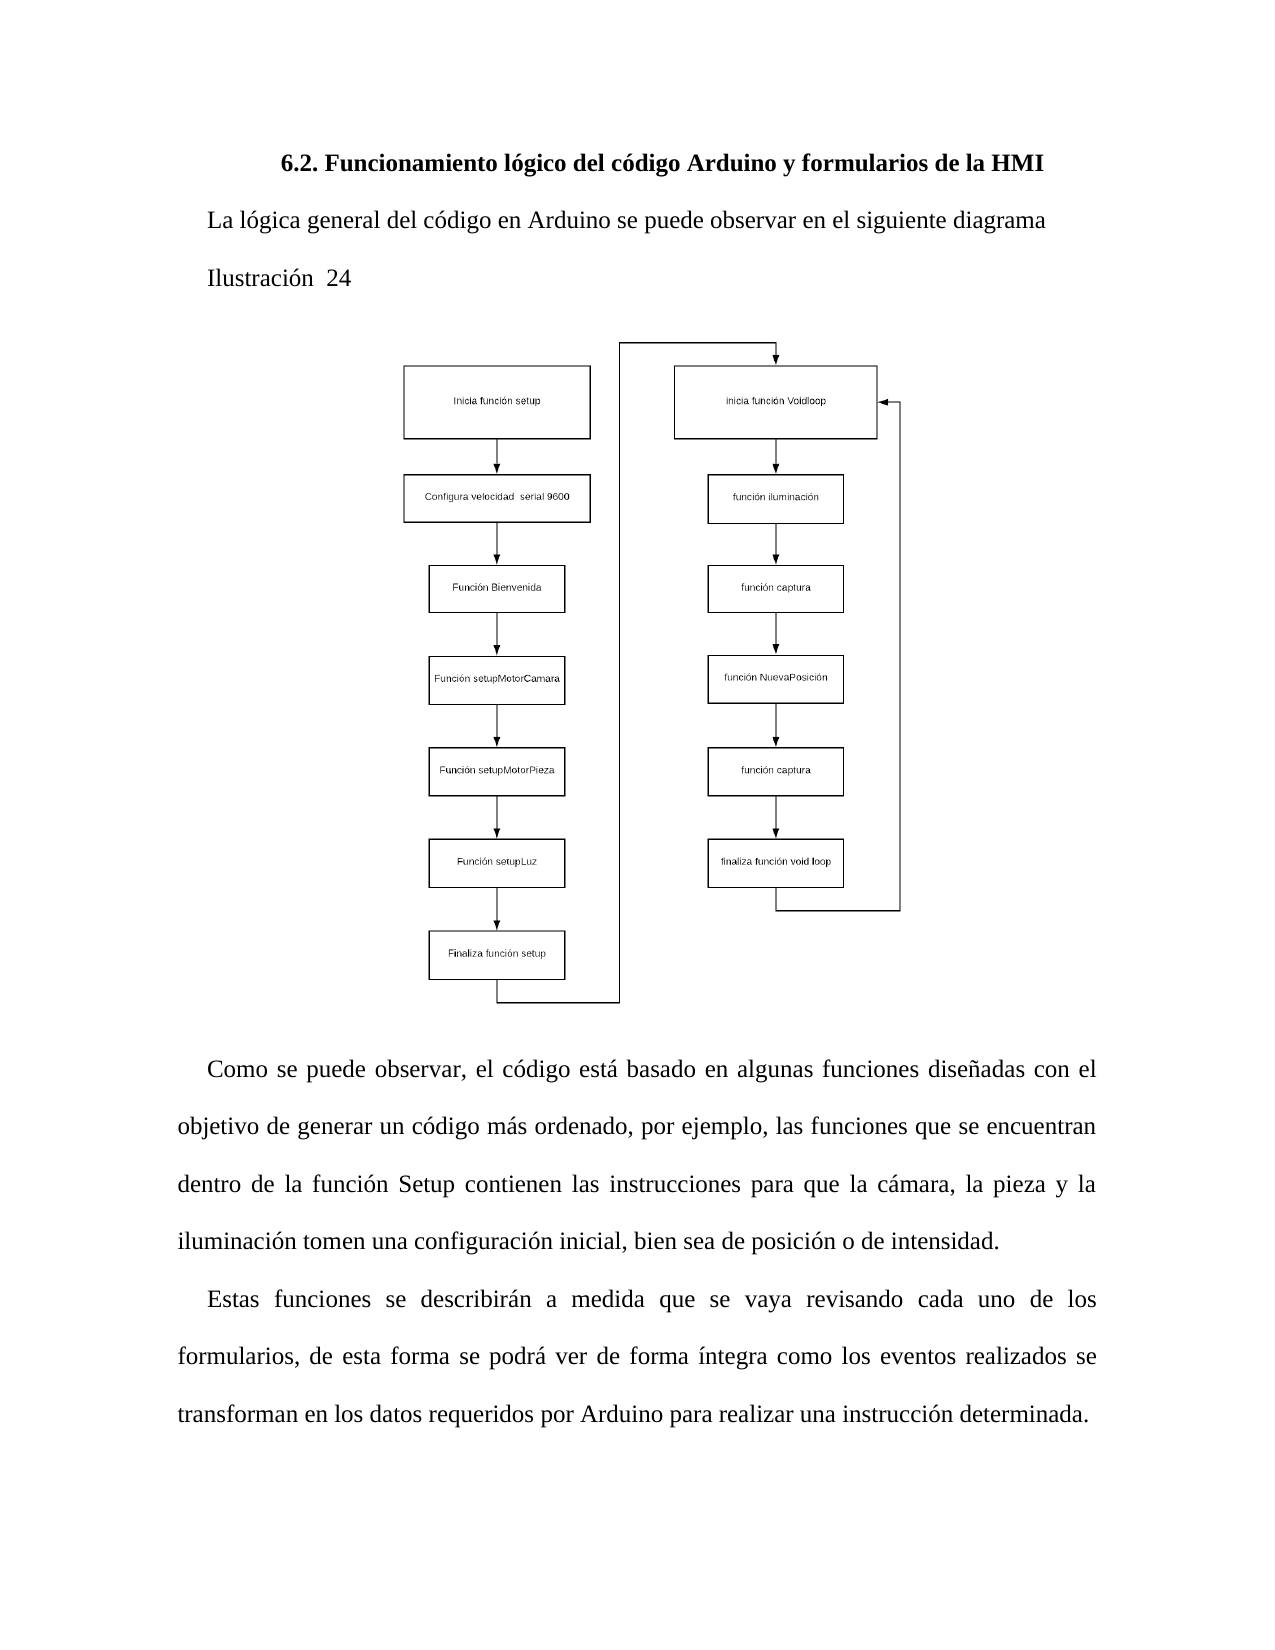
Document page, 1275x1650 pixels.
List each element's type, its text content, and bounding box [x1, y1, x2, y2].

text Como se puede observar, el código está basado en algunas funciones diseñadas con el objetivo de generar un código más ordenado, por ejemplo, las funciones que se encuentran dentro de la función Setup contienen las instrucciones para que la cámara, la pieza y la iluminación tomen una configuración inicial, bien sea de posición o de intensidad. [177, 1054, 1098, 1255]
text La lógica general del código en Arduino se puede observar en el siguiente diagrama [177, 205, 1098, 234]
text Ilustración [177, 263, 1098, 291]
picture [381, 320, 923, 1025]
text Estas funciones se describirán a medida que se vaya revisando cada uno de los formularios, de esta forma se podrá ver de forma íntegra como los eventos realizados se transforman en los datos requeridos por Arduino para realizar una instrucción determinada. [177, 1284, 1098, 1427]
subtitle 6.2. Funcionamiento lógico del código Arduino y formularios de la HMI [281, 148, 1098, 176]
